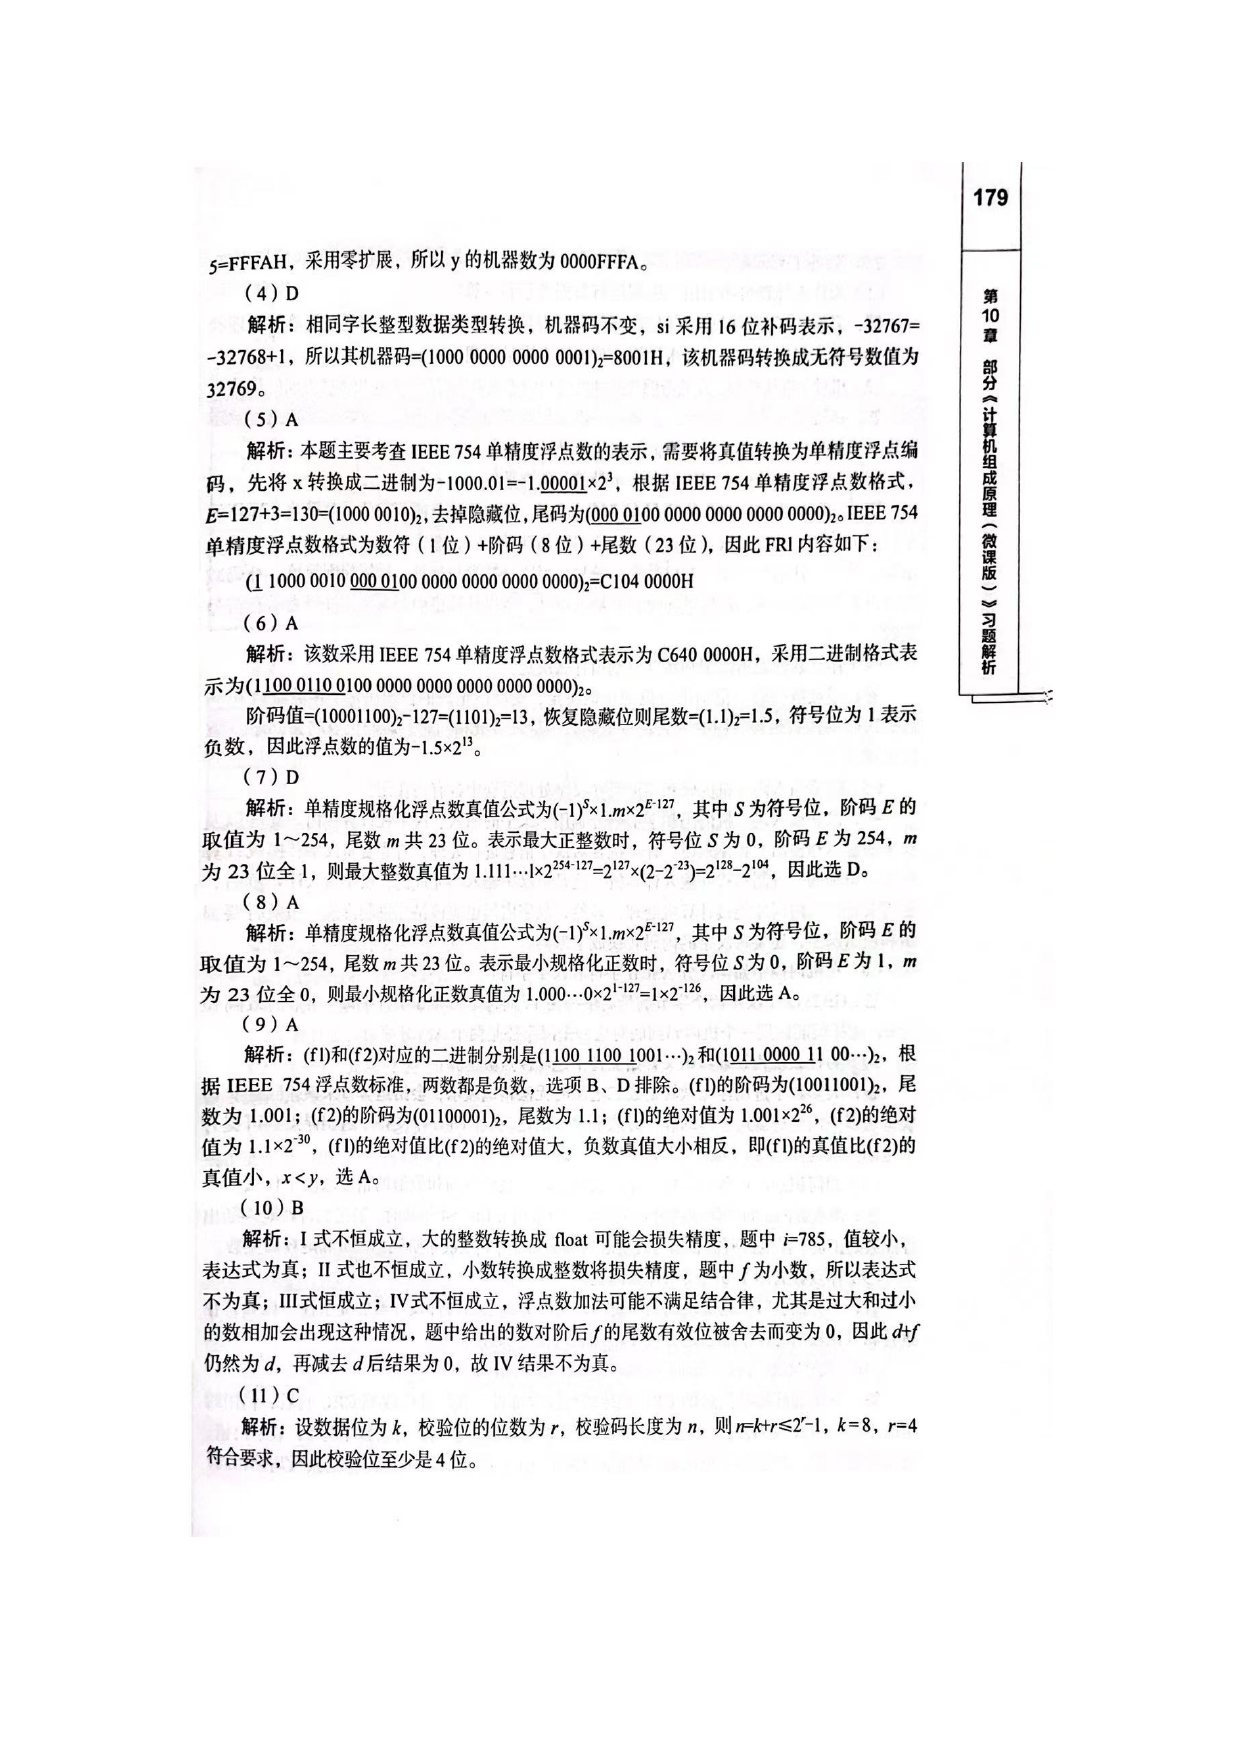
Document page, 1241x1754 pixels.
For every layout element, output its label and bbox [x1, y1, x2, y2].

picture [187, 162, 1053, 1537]
